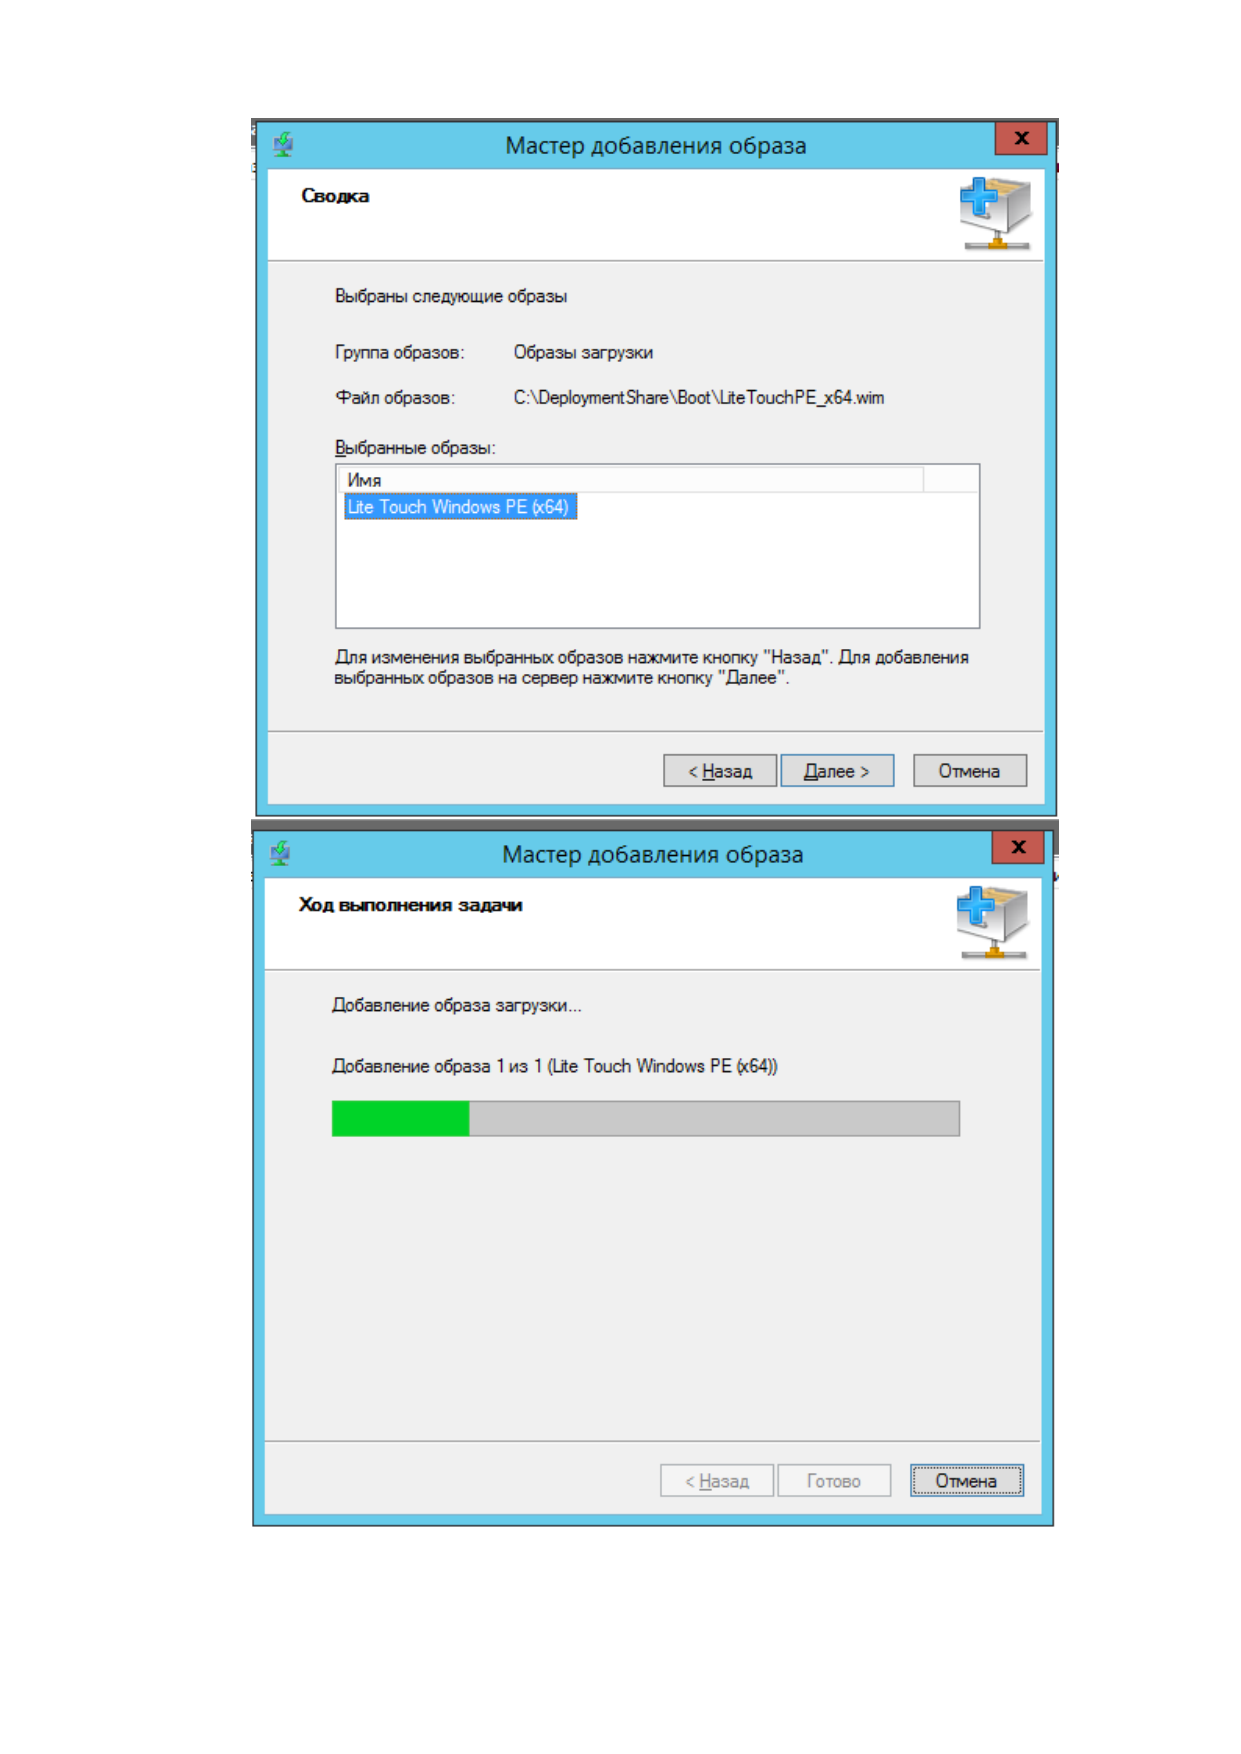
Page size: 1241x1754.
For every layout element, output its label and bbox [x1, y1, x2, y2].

picture [251, 118, 1059, 1530]
